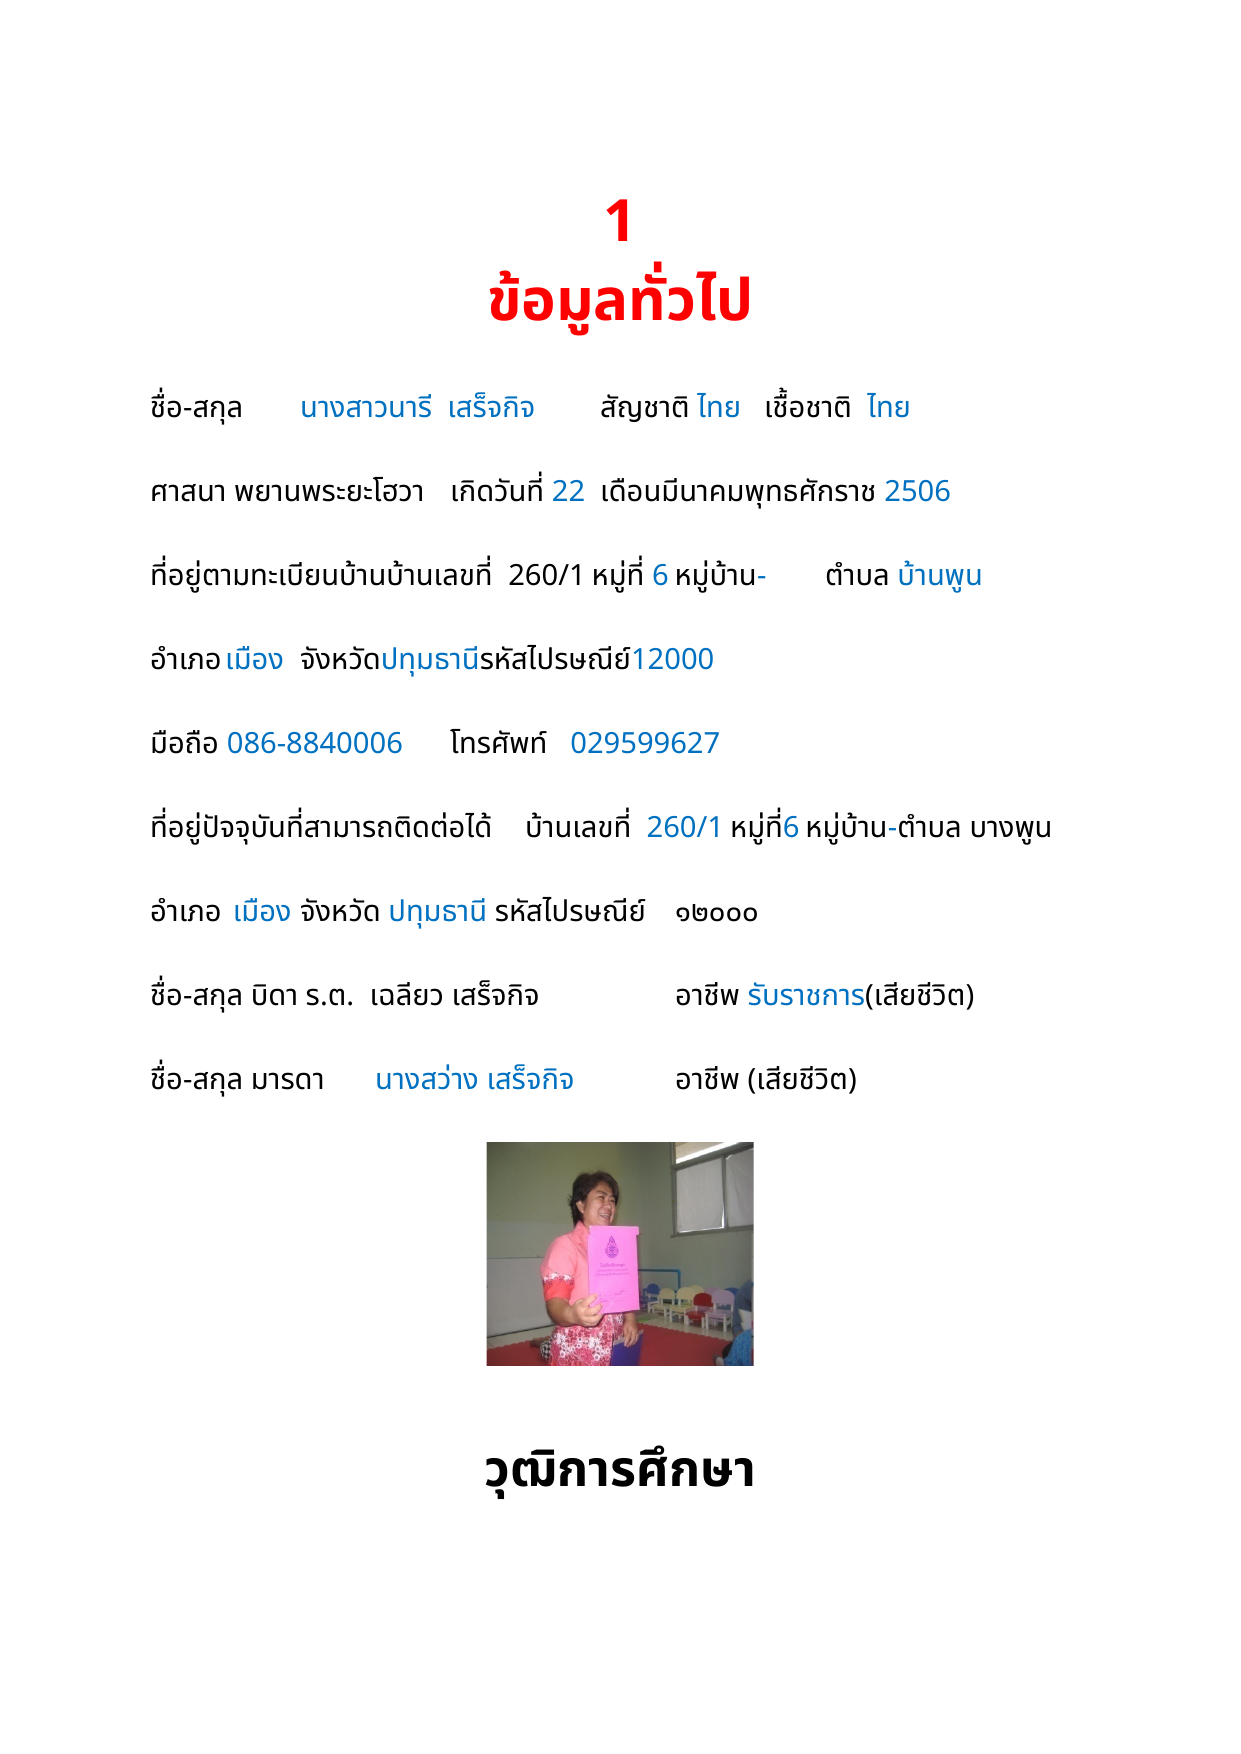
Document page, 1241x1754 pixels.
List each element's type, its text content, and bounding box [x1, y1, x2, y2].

picture [486, 1142, 754, 1366]
text มือถือ 086-8840006 โทรศัพท์ 029599627 [150, 723, 1090, 767]
text ที่อยู่ปัจจุบันที่สามารถติดต่อได้ บ้านเลขที่ 260/1หมู่ที่6หมู่บ้าน-ตำบล บางพูน [150, 807, 1090, 851]
text อำเภอ เมือง จังหวัดปทุมธานีรหัสไปรษณีย์12000 [150, 639, 1090, 683]
text ศาสนา พยานพระยะโฮวา เกิดวันที่ 22 เดือนมีนาคมพุทธศักราช 2506 [150, 471, 1090, 515]
text วุฒิการศึกษา [150, 1434, 1090, 1509]
text ที่อยู่ตามทะเบียนบ้านบ้านเลขที่ 260/1หมู่ที่ 6หมู่บ้าน- ตำบล บ้านพูน [150, 555, 1090, 599]
text ชื่อ-สกุล นางสาวนารี เสร็จกิจ สัญชาติ ไทย เชื้อชาติ ไทย [150, 387, 1090, 431]
text ชื่อ-สกุล บิดา ร.ต. เฉลียว เสร็จกิจ อาชีพ รับราชการ(เสียชีวิต) [150, 974, 1090, 1018]
text ข้อมูลทั่วไป [150, 259, 1090, 347]
text อำเภอ เมือง จังหวัด ปทุมธานี รหัสไปรษณีย์ ๑๒๐๐๐ [150, 891, 1090, 934]
text ชื่อ-สกุล มารดา นางสว่าง เสร็จกิจ อาชีพ (เสียชีวิต) [150, 1058, 1090, 1102]
text 1 [150, 179, 1090, 259]
